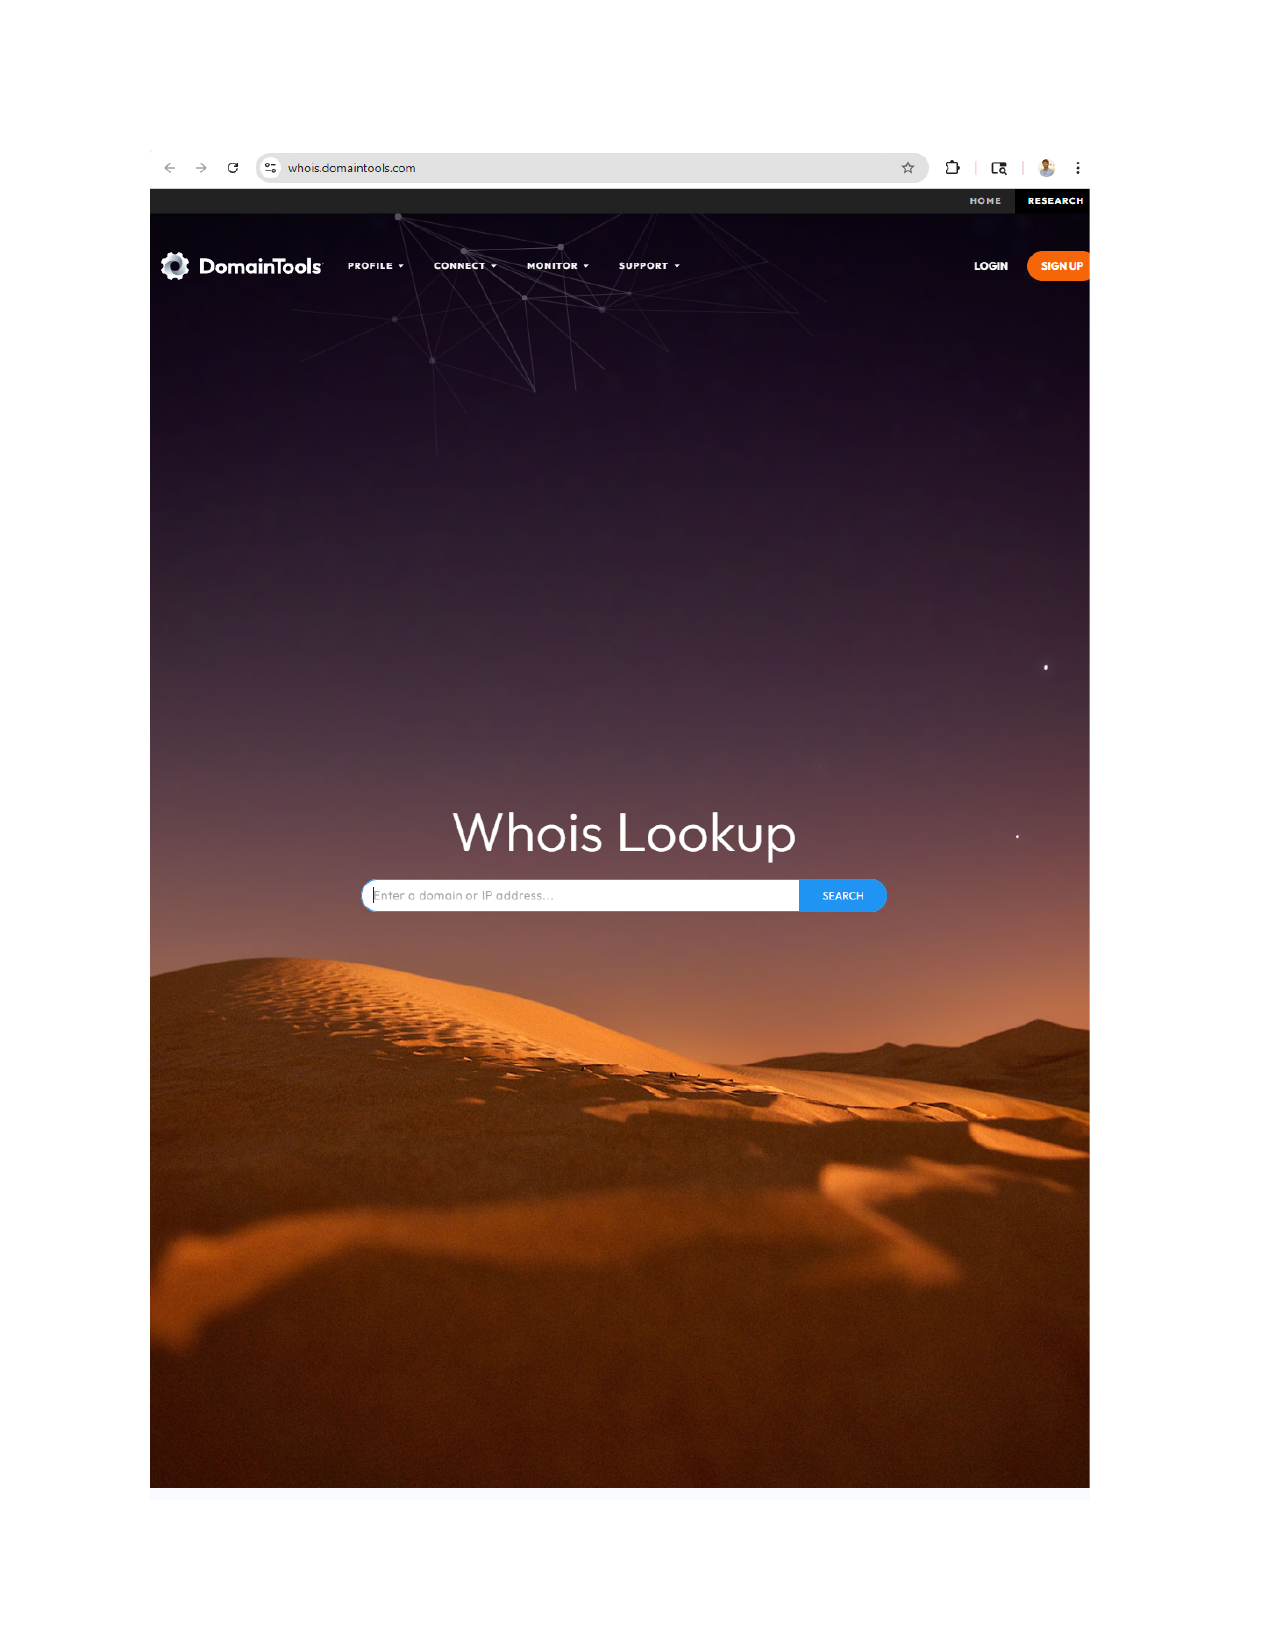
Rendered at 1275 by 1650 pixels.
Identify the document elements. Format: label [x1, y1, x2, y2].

picture [150, 150, 1090, 1500]
